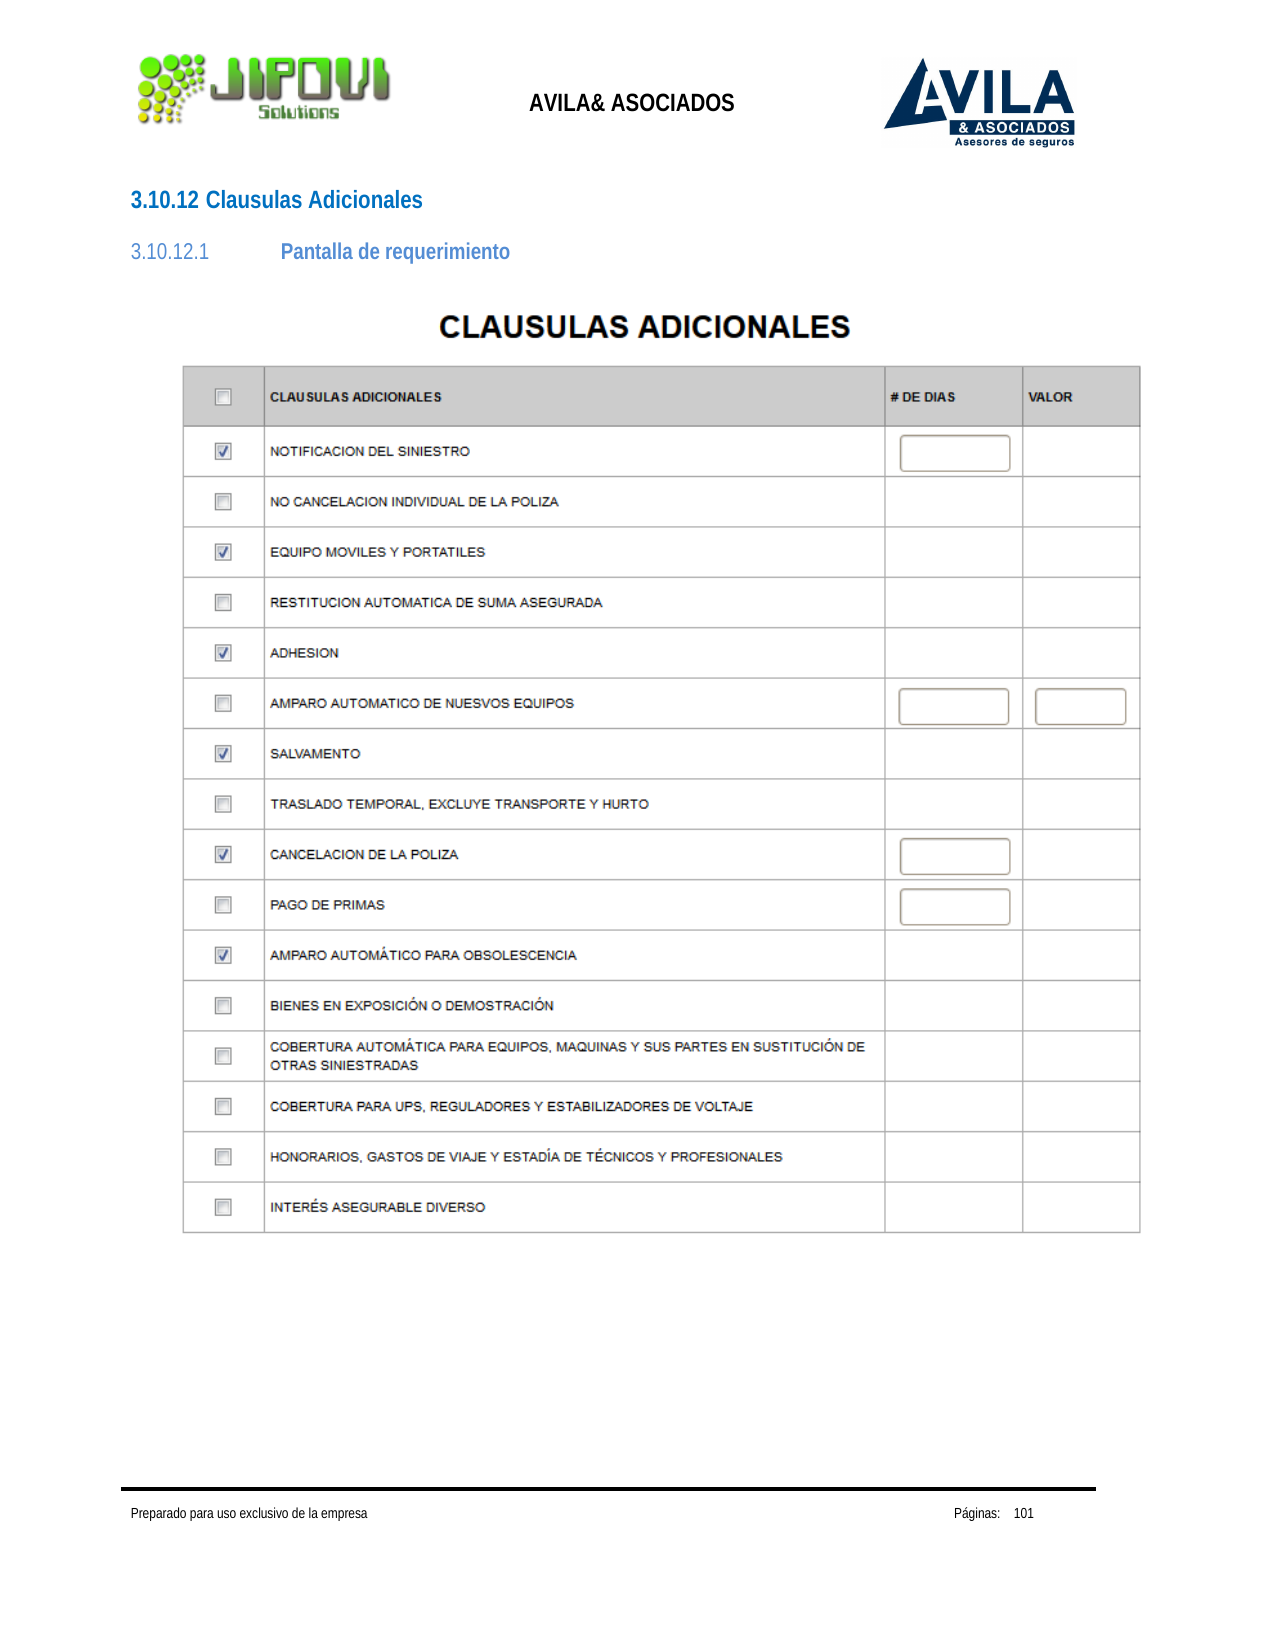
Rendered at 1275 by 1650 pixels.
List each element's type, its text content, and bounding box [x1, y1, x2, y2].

subtitle Clausulas Adicionales [131, 184, 1092, 213]
picture [881, 57, 1077, 148]
subtitle Pantalla de requerimiento [131, 238, 1092, 264]
picture [130, 289, 1160, 1350]
picture [131, 47, 394, 128]
